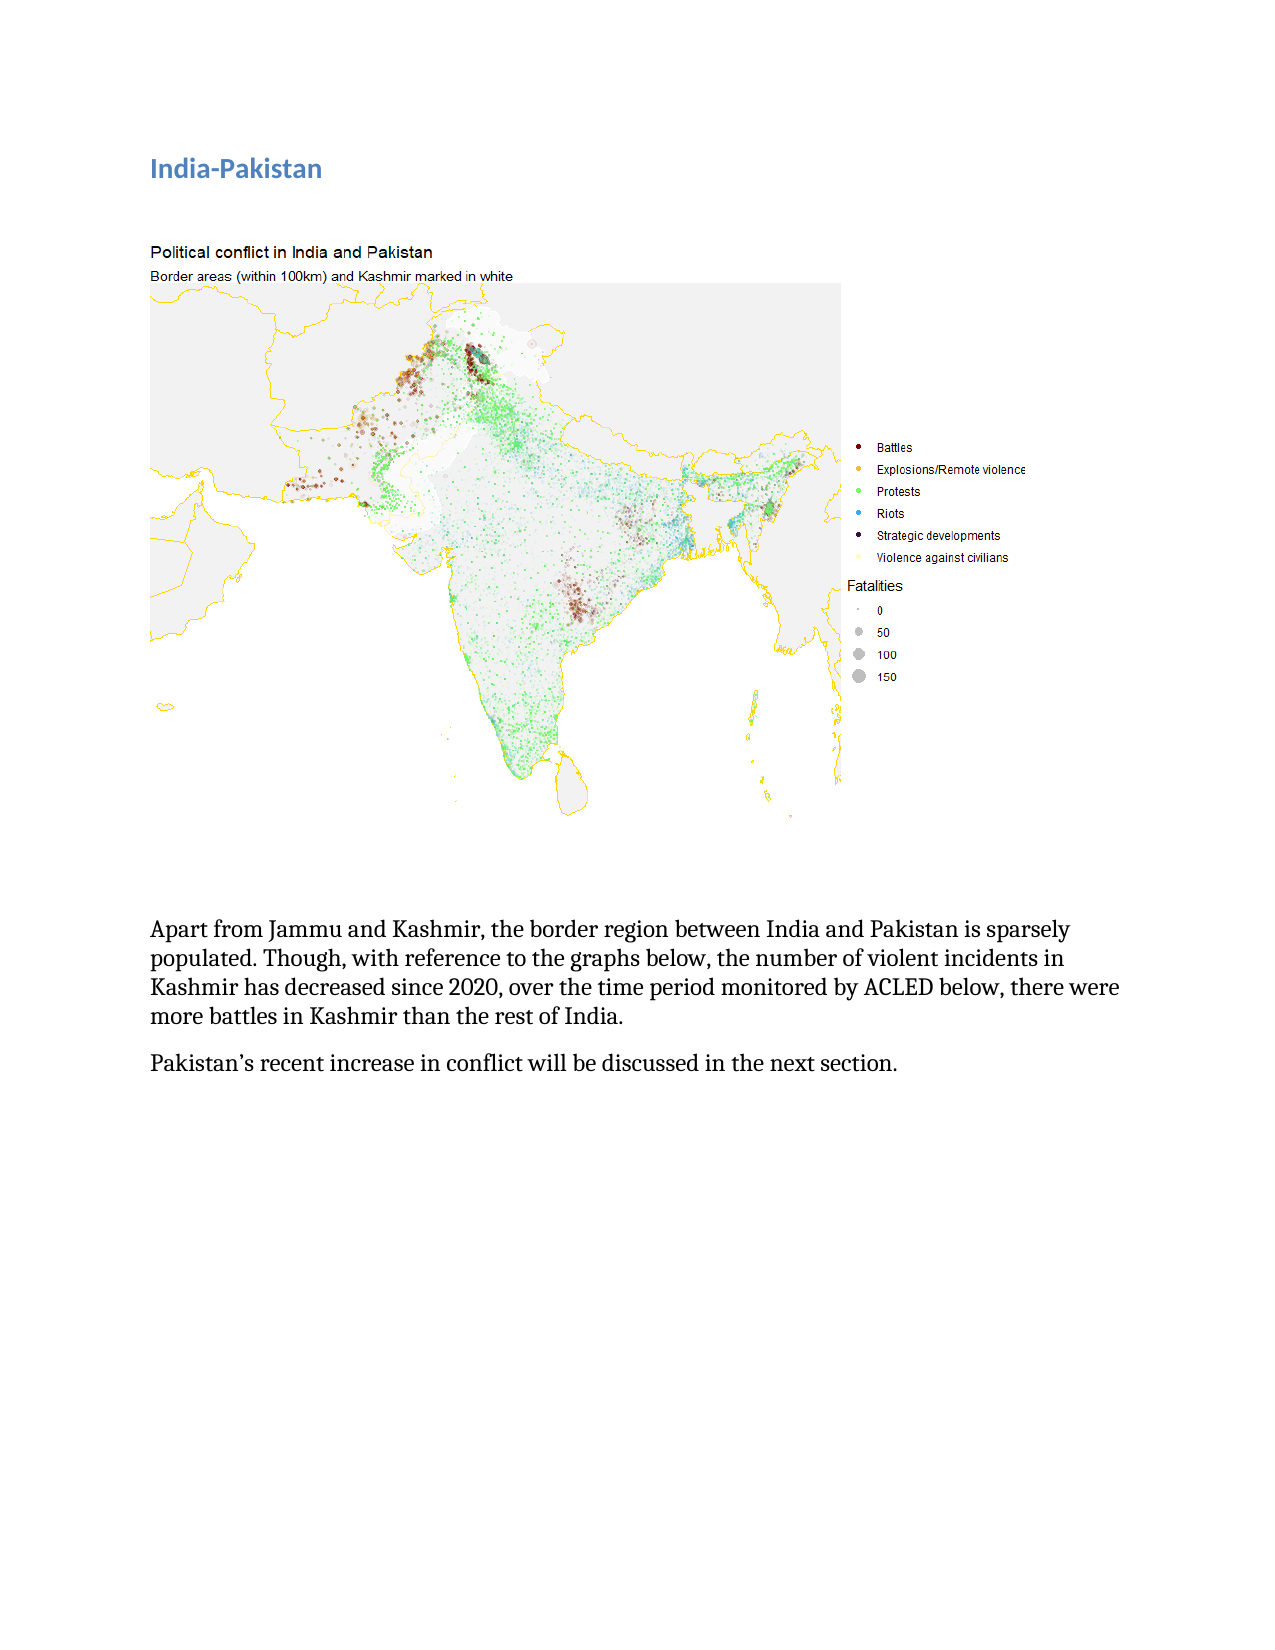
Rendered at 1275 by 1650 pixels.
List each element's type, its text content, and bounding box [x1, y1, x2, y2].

text Pakistan’s recent increase in conflict will be discussed in the next section. [150, 1049, 1125, 1078]
subtitle India-Pakistan [150, 150, 1125, 186]
picture [150, 204, 1025, 850]
text Apart from Jammu and Kashmir, the border region between India and Pakistan is sparsely populated. Though, with reference to the graphs below, the number of violent incidents in Kashmir has decreased since 2020, over the time period monitored by ACLED below, there were more battles in Kashmir than the rest of India. [150, 915, 1125, 1030]
